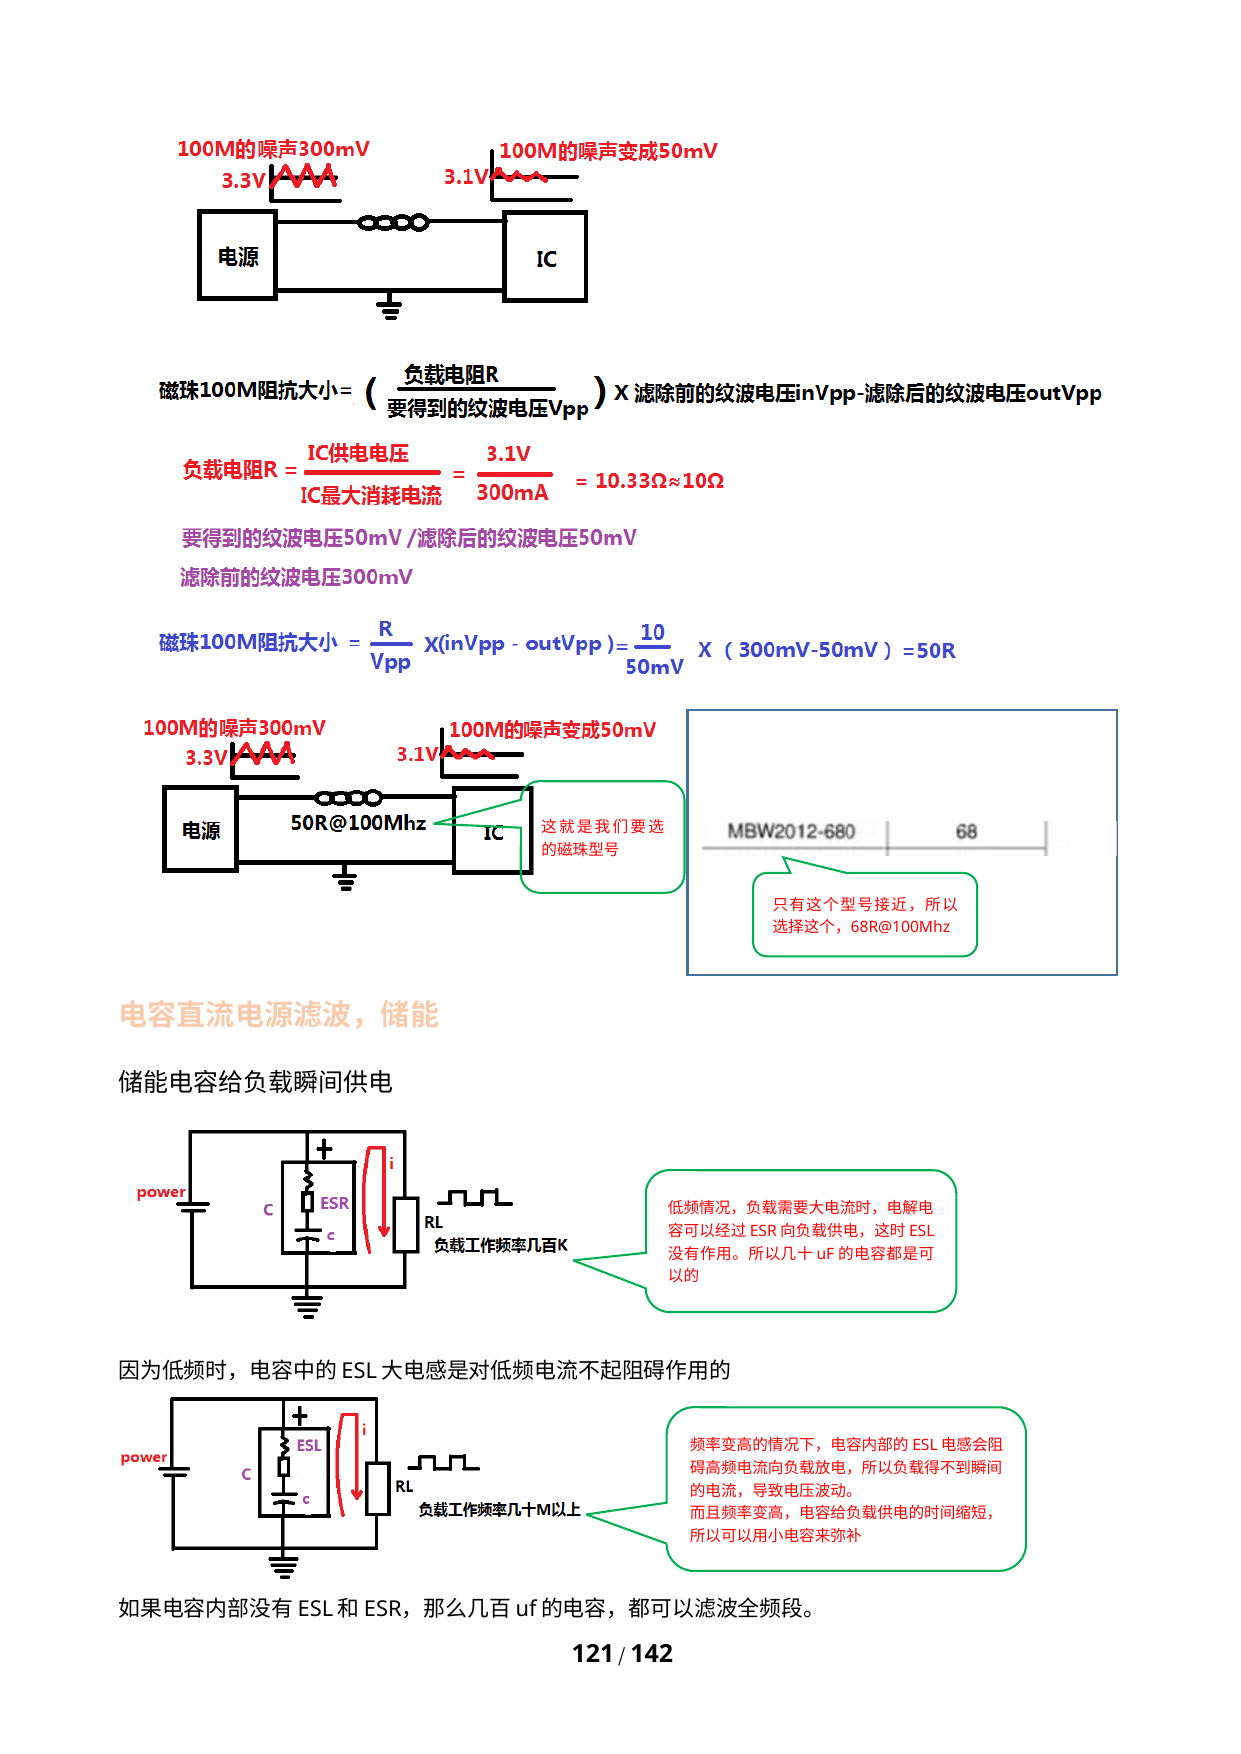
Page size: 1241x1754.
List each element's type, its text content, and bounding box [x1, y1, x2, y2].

text 储能电容给负载瞬间供电 [118, 1046, 1122, 1114]
text 因为低频时，电容中的ESL大电感是对低频电流不起阻碍作用的 [118, 1352, 1122, 1386]
picture [118, 706, 676, 908]
picture [118, 1386, 586, 1585]
picture [702, 821, 1117, 856]
picture [118, 129, 1123, 693]
picture [118, 1114, 580, 1322]
picture [444, 783, 676, 891]
text 如果电容内部没有ESL和ESR，那么几百uf的电容，都可以滤波全频段。 [118, 1590, 1122, 1624]
text 电容直流电源滤波，储能 [118, 978, 1122, 1046]
